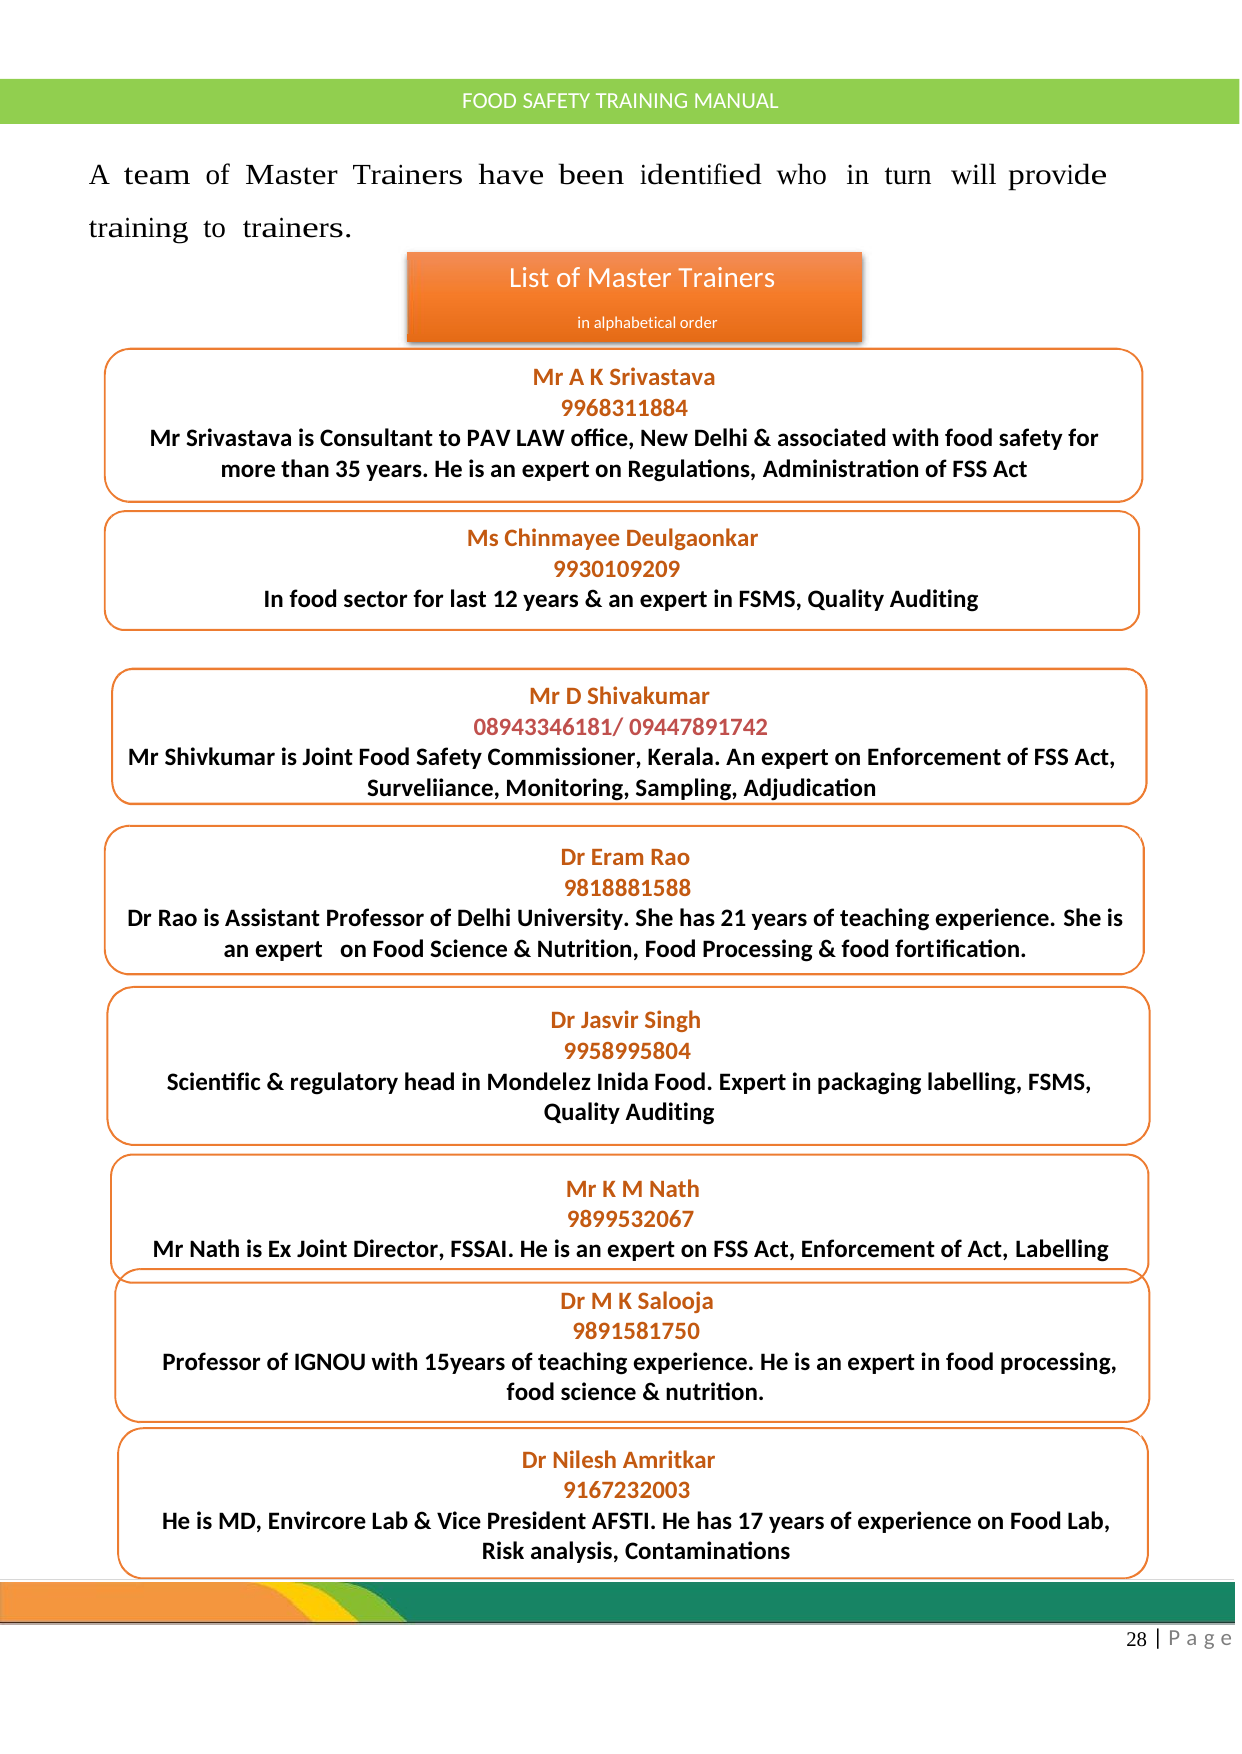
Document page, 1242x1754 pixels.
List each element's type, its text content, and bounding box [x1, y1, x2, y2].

text A team of Master Trainers have been identified who in turn will provide [89, 157, 1242, 191]
text Scientific & regulatory head in Mondelez Inida Food. Expert in packaging labelling, FSMS, Quality Auditing [166, 1066, 1092, 1127]
text training to trainers. [89, 210, 1242, 244]
text 9167232003 [558, 1474, 694, 1505]
text Mr Srivastava is Consultant to PAV LAW office, New Delhi & associated with food safety for more than 35 years. He is an expert on Regulations, Administration of FSS Act [148, 423, 1099, 484]
picture [0, 1582, 1235, 1625]
text Dr Jasvir Singh [546, 1005, 705, 1035]
text Ms Chinmayee Deulgaonkar [462, 523, 762, 553]
text in alphabetical order [573, 314, 721, 333]
text In food sector for last 12 years & an expert in FSMS, Quality Auditing [0, 584, 1242, 614]
text Dr M K Salooja [556, 1285, 718, 1315]
text 9818881588 [559, 872, 695, 902]
text Mr D Shivakumar [524, 680, 714, 711]
text 9891581750 [568, 1315, 704, 1346]
text 9968311884 [556, 392, 692, 423]
text 9930109209 [548, 553, 684, 584]
text 08943346181/ 09447891742 [0, 711, 1242, 741]
text Professor of IGNOU with 15years of teaching experience. He is an expert in food processing, food science & nutrition. [162, 1346, 1119, 1407]
text Mr K M Nath [561, 1173, 704, 1203]
text Mr A K Srivastava [528, 362, 720, 392]
text He is MD, Envircore Lab & Vice President AFSTI. He has 17 years of experience on Food Lab, Risk analysis, Contaminations [161, 1505, 1111, 1566]
text Dr Nilesh Amritkar [517, 1444, 719, 1474]
text 9899532067 [562, 1203, 698, 1234]
text Dr Rao is Assistant Professor of Delhi University. She has 21 years of teaching experience. She is an expert on Food Science & Nutrition, Food Processing & food fortification. [126, 902, 1124, 963]
text List of Master Trainers [504, 259, 780, 294]
text Dr Eram Rao [556, 841, 694, 872]
picture [398, 246, 872, 347]
text Mr Nath is Ex Joint Director, FSSAI. He is an expert on FSS Act, Enforcement of Act, Labelling [150, 1234, 1111, 1263]
text 9958995804 [559, 1035, 695, 1066]
text Mr Shivkumar is Joint Food Safety Commissioner, Kerala. An expert on Enforcement of FSS Act, Surveliiance, Monitoring, Sampling, Adjudication [127, 741, 1116, 802]
